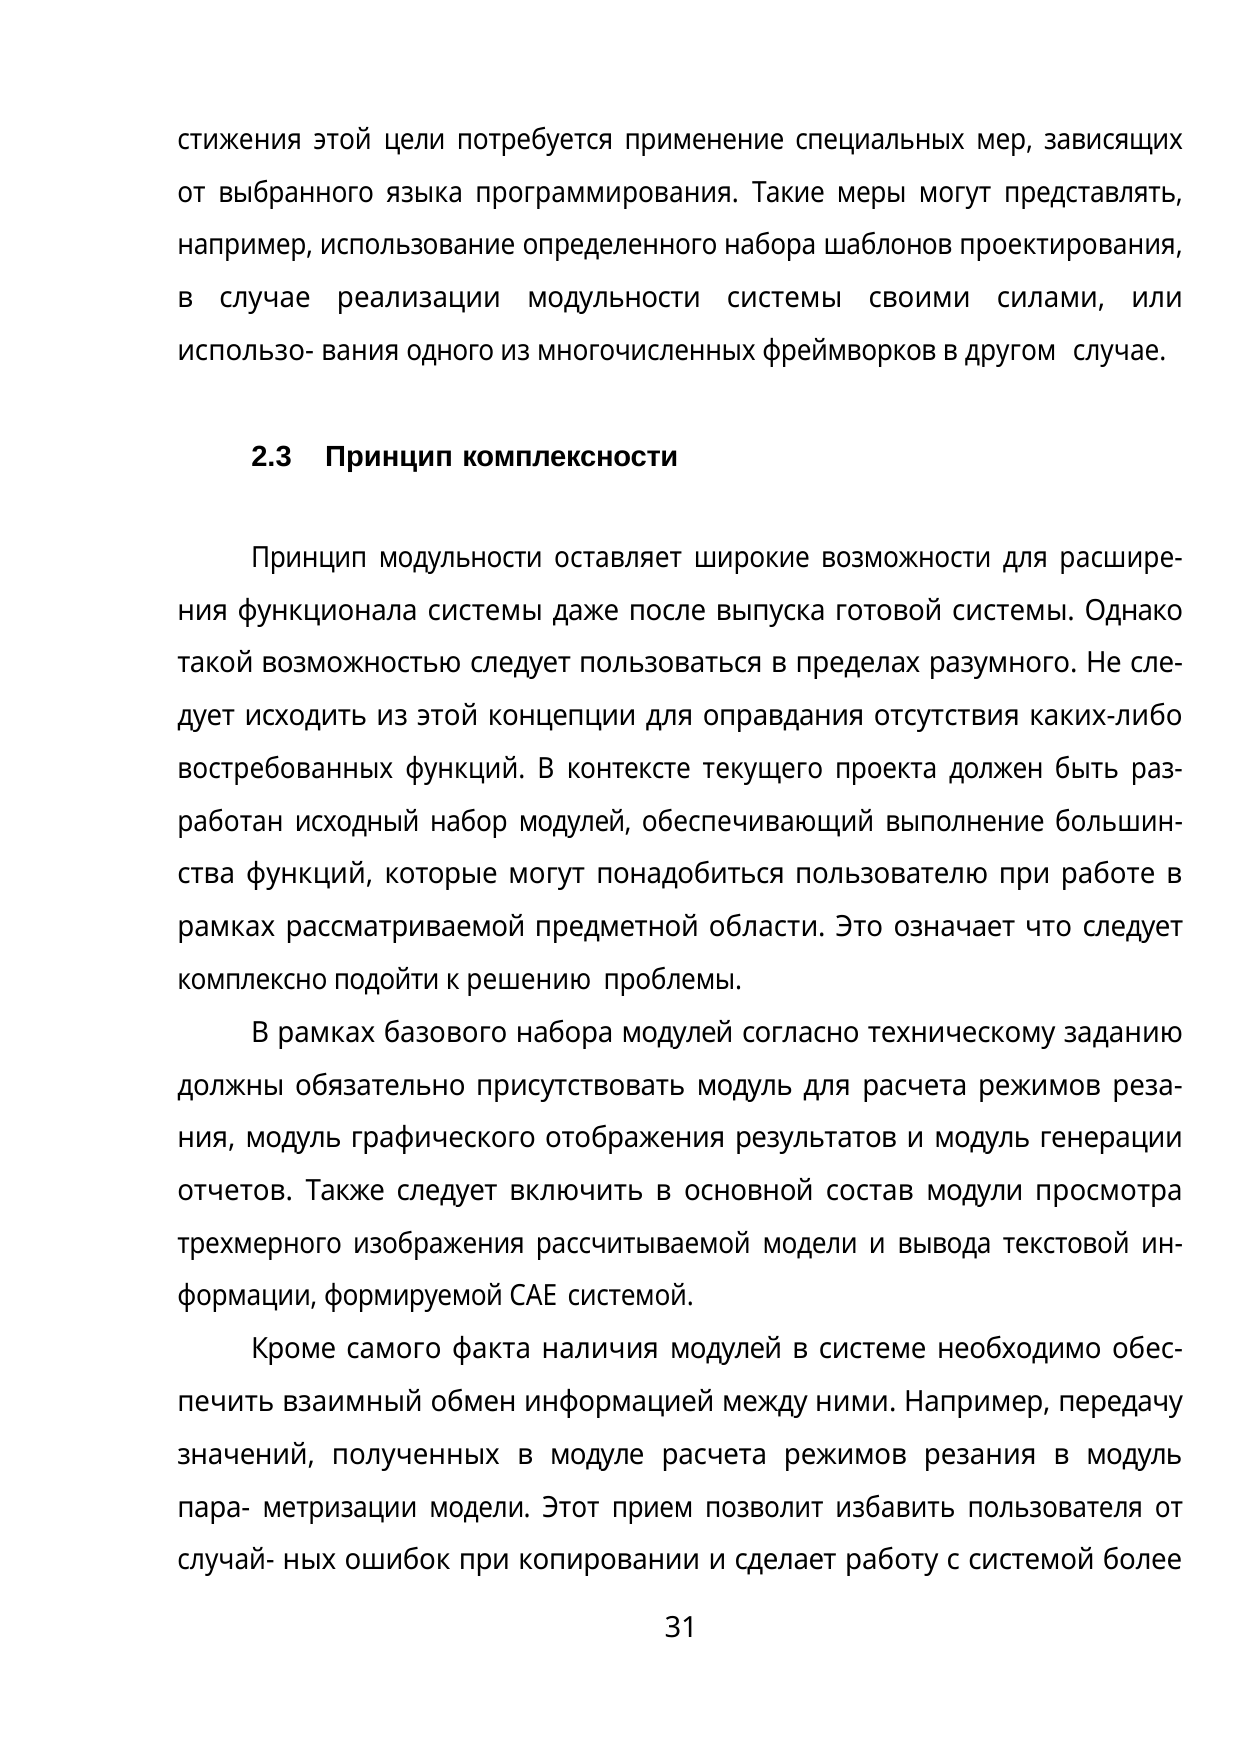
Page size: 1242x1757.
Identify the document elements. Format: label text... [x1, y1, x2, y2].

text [177, 1328, 1183, 1578]
subtitle Принцип комплексности [251, 439, 1194, 473]
text стижения этой цели потребуется применение специальных мер, зависящих от выбранного языка программирования. Такие меры могут представлять, например, использование определенного набора шаблонов проектирования, в случае реализации модульности системы своими силами, или использо- вания одного из многочисленных фреймворков в другом случае. [177, 118, 1183, 369]
text Принцип модульности оставляет широкие возможности для расшире- ния функционала системы даже после выпуска готовой системы. Однако такой возможностью следует пользоваться в пределах разумного. Не сле- дует исходить из этой концепции для оправдания отсутствия каких-либо востребованных функций. В контексте текущего проекта должен быть раз- работан исходный набор модулей, обеспечивающий выполнение большин- ства функций, которые могут понадобиться пользователю при работе в рамках рассматриваемой предметной области. Это означает что следует комплексно подойти к решению проблемы. [177, 536, 1183, 998]
text В рамках базового набора модулей согласно техническому заданию должны обязательно присутствовать модуль для расчета режимов реза- ния, модуль графического отображения результатов и модуль генерации отчетов. Также следует включить в основной состав модули просмотра трехмерного изображения рассчитываемой модели и вывода текстовой ин- формации, формируемой CAE системой. [177, 1011, 1183, 1314]
